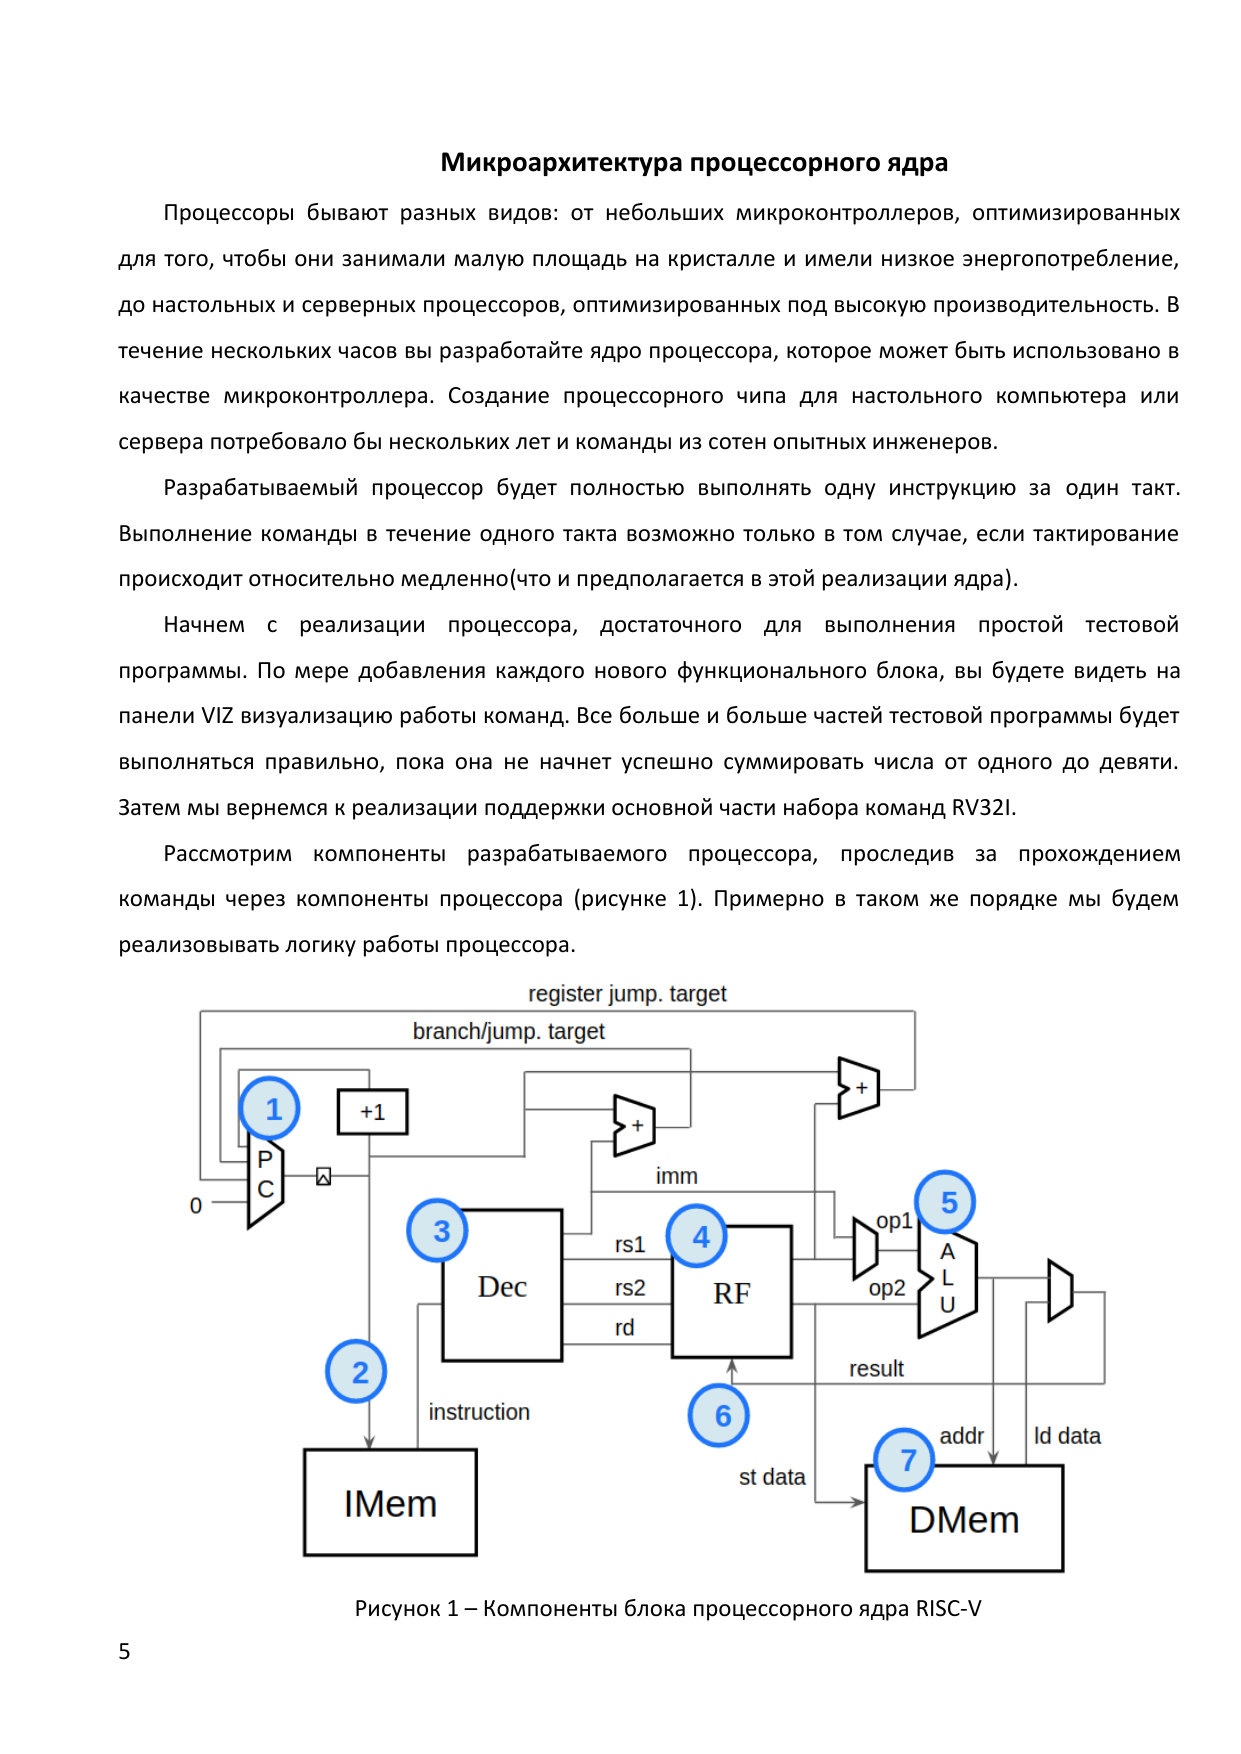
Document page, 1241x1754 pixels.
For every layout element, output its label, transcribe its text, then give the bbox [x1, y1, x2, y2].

text Начнем с реализации процессора, достаточного для выполнения простой тестовой программы. По мере добавления каждого нового функционального блока, вы будете видеть панели VIZ визуализацию работы команд. Все больше и больше частей тестовой программы будет выполняться правильно, пока она не начнет успешно суммировать числа от одного до девяти. Затем мы вернемся к реализации поддержки основной части набора команд RV32I. [118, 608, 1181, 822]
picture [183, 973, 1116, 1592]
text Рассмотрим компоненты разрабатываемого процессора, проследив за прохождением команды через компоненты процессора (рисунке 1). Примерно в таком же порядке мы будем реализовывать логику работы процессора. [118, 837, 1181, 959]
text Процессоры бывают разных видов: от небольших микроконтроллеров, оптимизированных для того, чтобы они занимали малую площадь на кристалле и имели низкое энергопотребление, до настольных и серверных процессоров, оптимизированных под высокую производительность. В течение нескольких часов вы разработайте ядро процессора, которое может быть использовано в качестве микроконтроллера. Создание процессорного чипа для настольного компьютера или сервера потребовало бы нескольких лет и команды из сотен опытных инженеров. [118, 197, 1181, 456]
subtitle Микроархитектура процессорного ядра [163, 143, 1181, 179]
text Разрабатываемый процессор будет полностью выполнять одну инструкцию за один такт. Выполнение команды в течение одного такта возможно только в том случае, если тактирование происходит относительно медленно(что и предполагается в этой реализации ядра). [118, 471, 1181, 593]
text Рисунок 1 – Компоненты блока процессорного ядра RISC-V [118, 1592, 1181, 1622]
